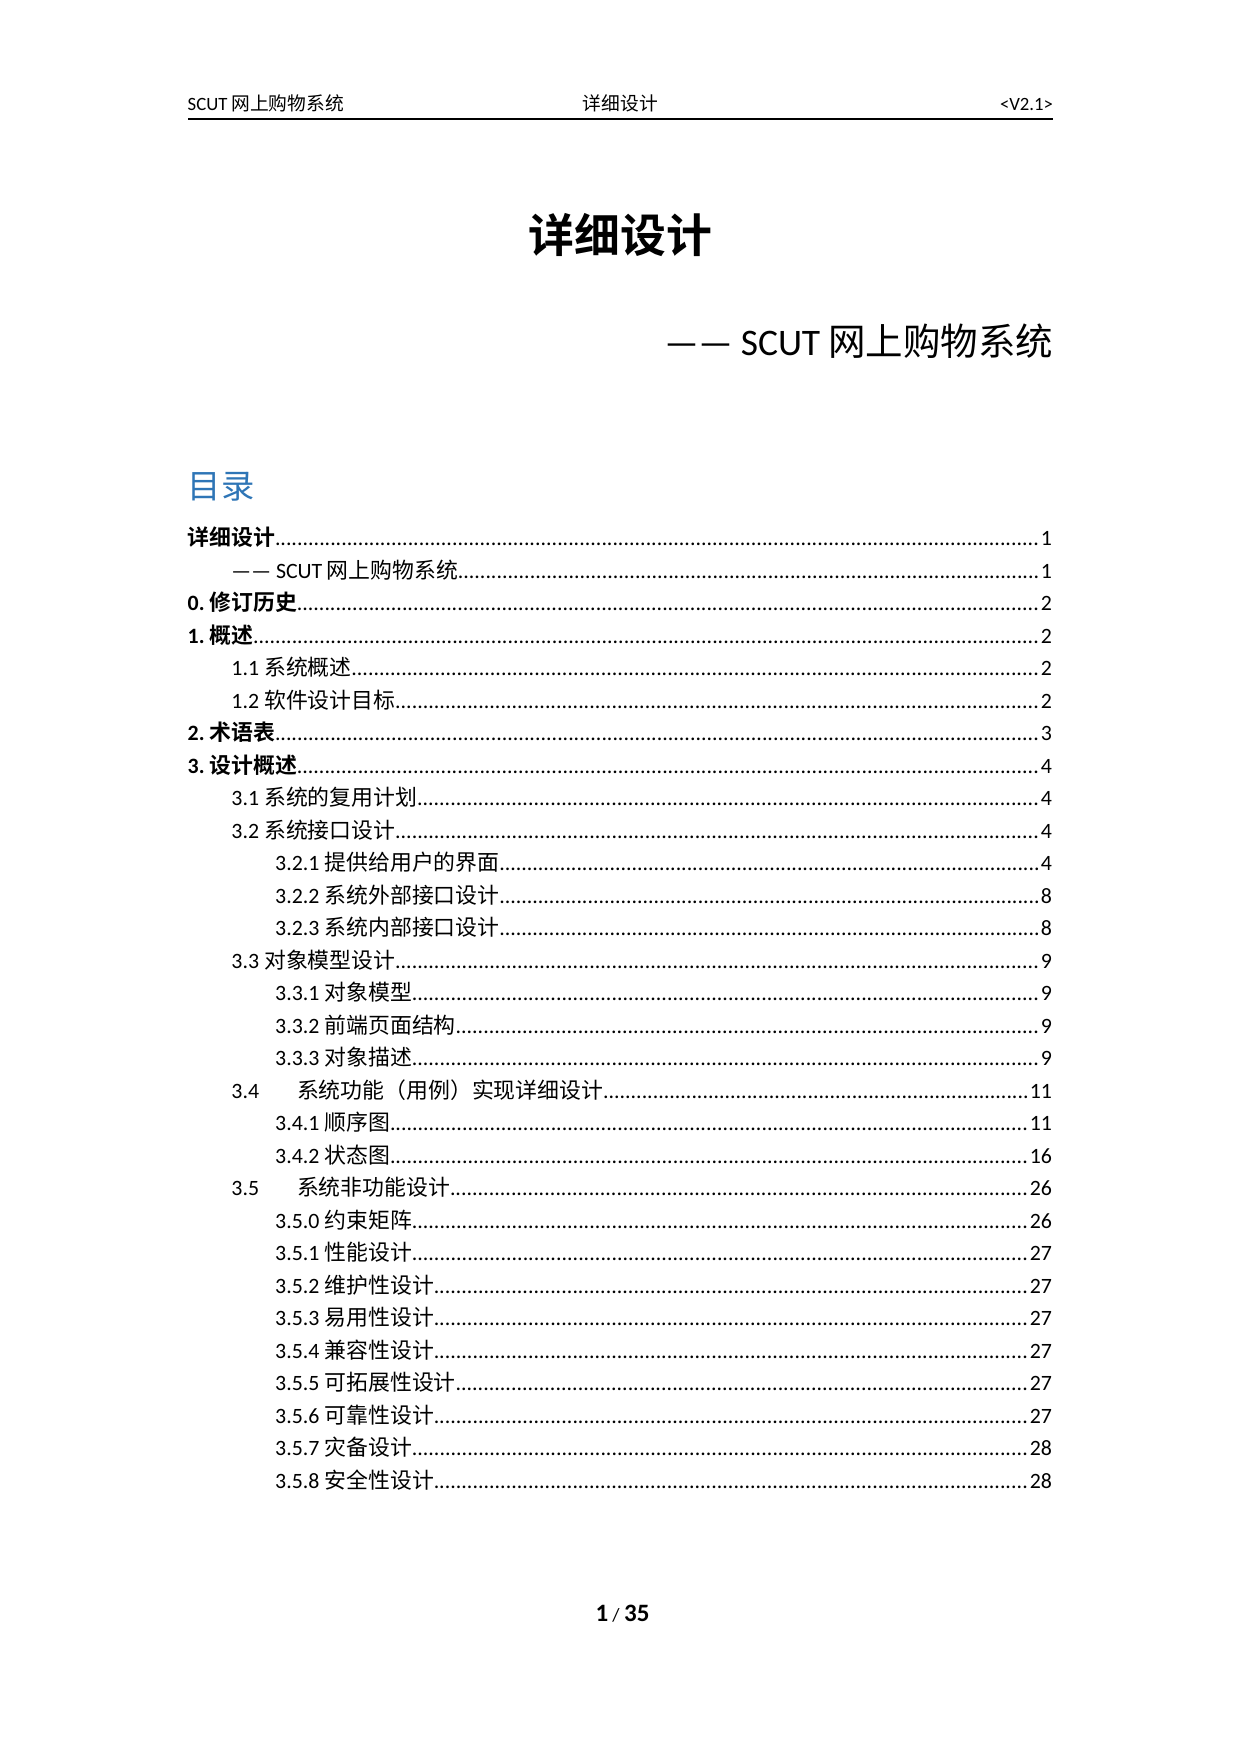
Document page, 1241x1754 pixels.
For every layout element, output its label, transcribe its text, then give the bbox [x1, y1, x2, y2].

title 详细设计 [187, 183, 1053, 281]
subtitle —— SCUT网上购物系统 [187, 306, 1053, 371]
